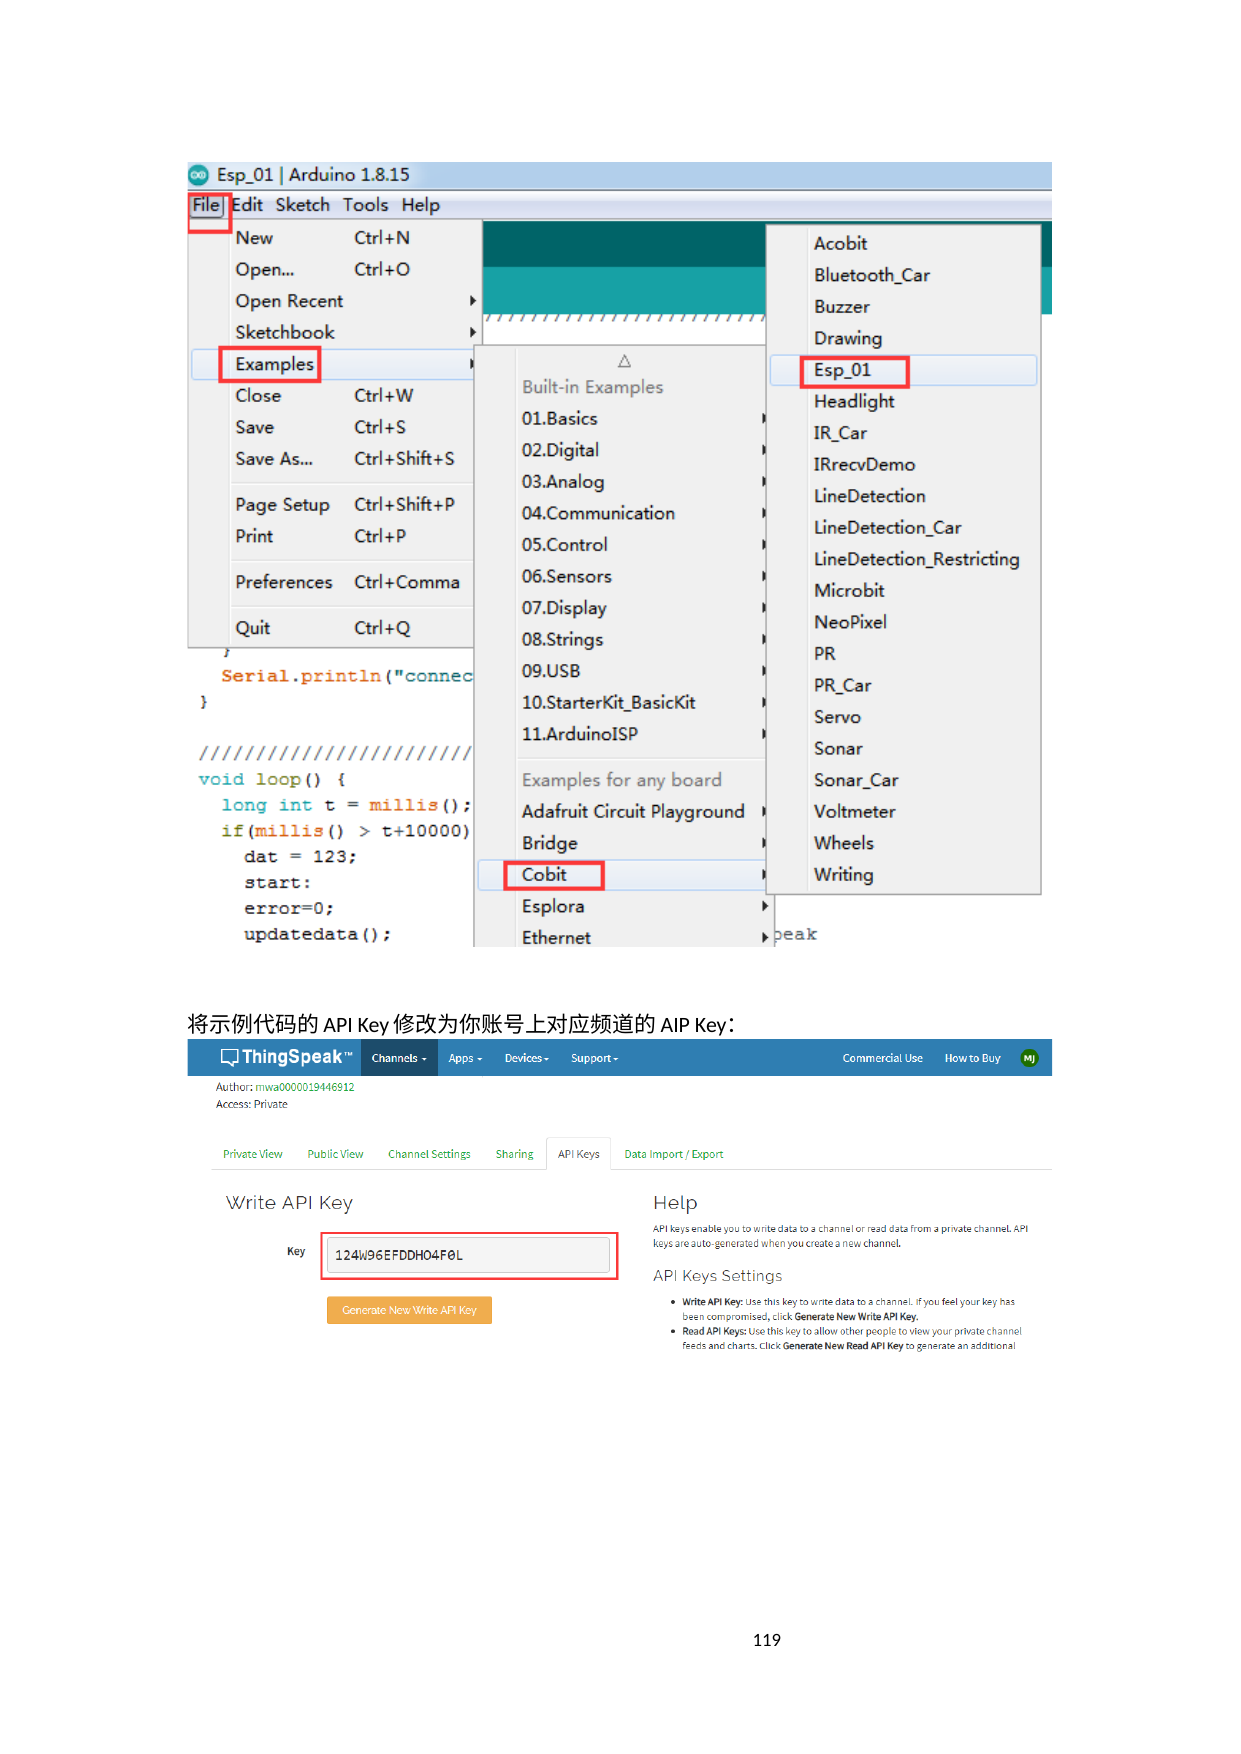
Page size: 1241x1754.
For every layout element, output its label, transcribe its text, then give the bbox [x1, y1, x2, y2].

text 将示例代码的API Key修改为你账号上对应频道的AIP Key： [187, 1007, 1053, 1039]
picture [187, 162, 1052, 947]
picture [187, 1039, 1053, 1354]
